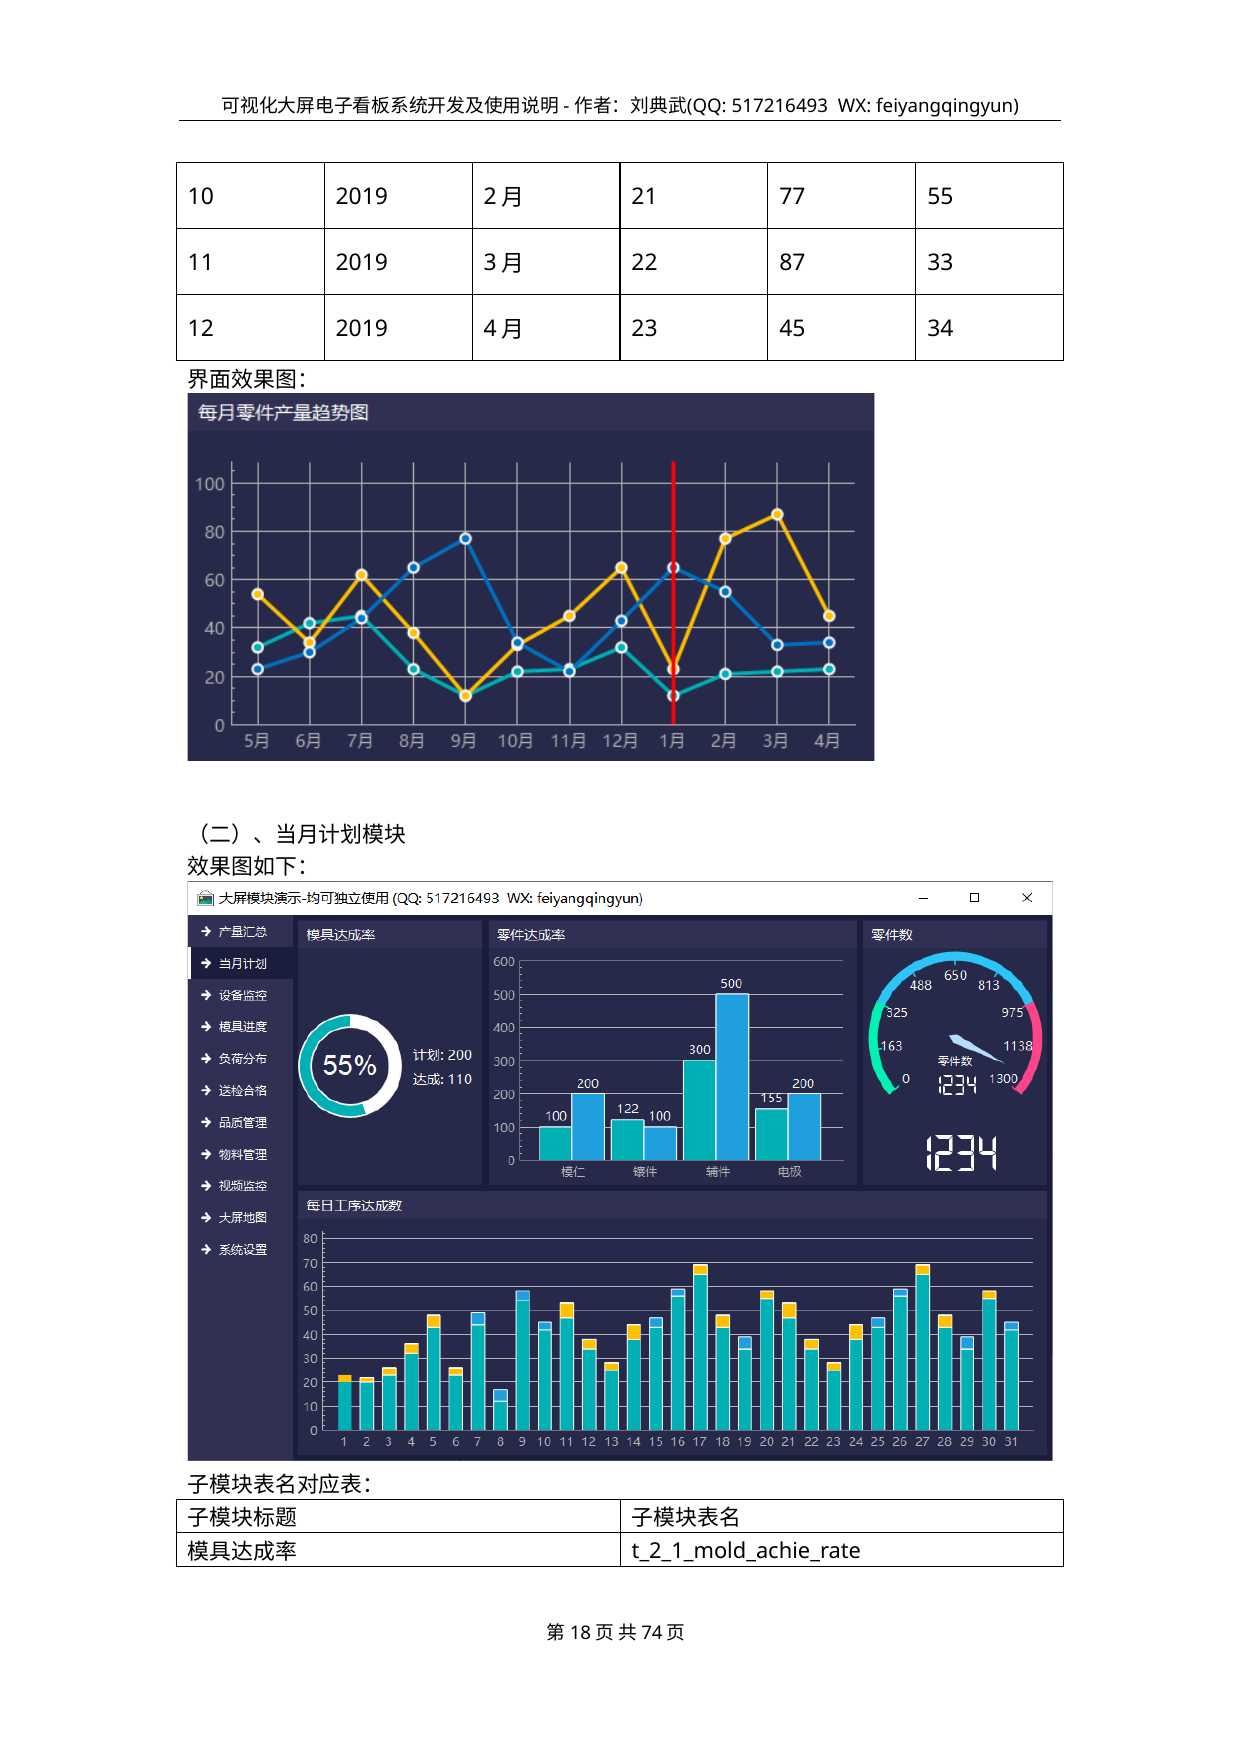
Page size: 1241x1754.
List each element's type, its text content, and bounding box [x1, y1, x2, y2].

table_cell t_2_1_mold_achie_rate [621, 1533, 1063, 1566]
picture [187, 393, 875, 761]
table_cell 45 [768, 295, 915, 360]
table_cell 11 [177, 229, 324, 294]
table_cell 4月 [473, 295, 619, 360]
table_cell 34 [916, 295, 1063, 360]
table_cell 2019 [325, 229, 472, 294]
table_cell 33 [916, 229, 1063, 294]
table_header 子模块标题 [177, 1500, 620, 1532]
table_cell 22 [621, 229, 767, 294]
text （二）、当月计划模块 [187, 816, 1053, 849]
table_cell 55 [916, 163, 1063, 228]
text 界面效果图： [187, 361, 1053, 394]
text 效果图如下： [187, 849, 1053, 881]
picture [187, 881, 1053, 1461]
table_cell 2019 [325, 163, 472, 228]
table_cell 12 [177, 295, 324, 360]
table_cell 77 [768, 163, 915, 228]
table_cell 模具达成率 [177, 1533, 620, 1566]
table_cell 21 [621, 163, 767, 228]
table_cell 3月 [473, 229, 619, 294]
table_cell 2019 [325, 295, 472, 360]
table_header 子模块表名 [621, 1500, 1063, 1532]
table_cell 87 [768, 229, 915, 294]
table_cell 23 [621, 295, 767, 360]
text 子模块表名对应表： [187, 1466, 1053, 1499]
table_cell 2月 [473, 163, 619, 228]
table_cell 10 [177, 163, 324, 228]
